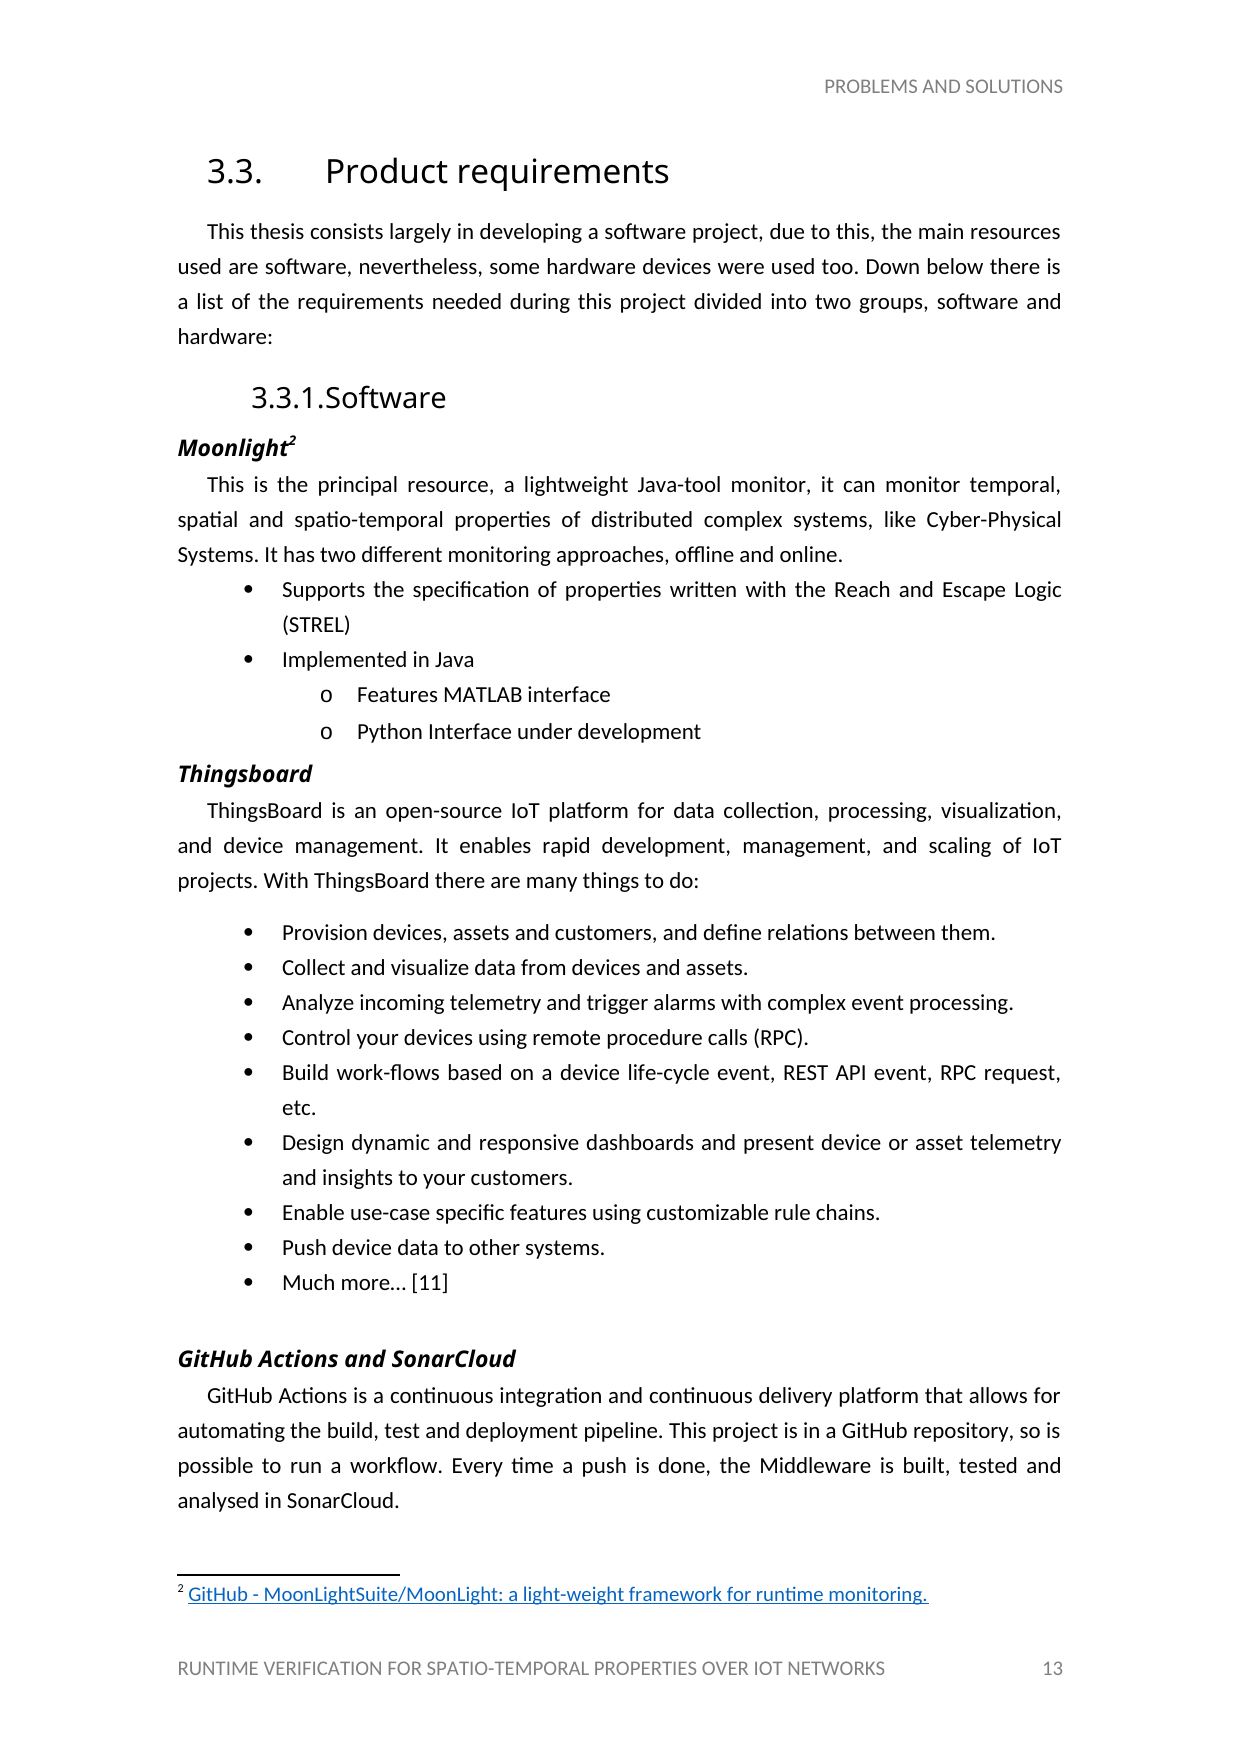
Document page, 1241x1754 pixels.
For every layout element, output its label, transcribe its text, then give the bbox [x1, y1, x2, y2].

text This thesis consists largely in developing a software project, due to this, the main resources used are software, nevertheless, some hardware devices were used too. Down below there is a list of the requirements needed during this project divided into two groups, software and hardware: [177, 217, 1063, 350]
list Provision devices, assets and customers, and define relations between them. [244, 918, 1063, 946]
list Control your devices using remote procedure calls (RPC). [244, 1023, 1063, 1051]
subtitle Thingsboard [177, 758, 1063, 789]
list Implemented in Java [244, 646, 1063, 673]
list Design dynamic and responsive dashboards and present device or asset telemetry and insights to your customers. [244, 1128, 1063, 1191]
subtitle Moonlight [177, 431, 1063, 463]
subtitle GitHub Actions and SonarCloud [177, 1342, 1063, 1374]
list Enable use-case specific features using customizable rule chains. [244, 1198, 1063, 1226]
list Much more… [244, 1268, 1063, 1296]
subtitle Product requirements [207, 148, 1063, 193]
list Analyze incoming telemetry and trigger alarms with complex event processing. [244, 988, 1063, 1016]
list Collect and visualize data from devices and assets. [244, 953, 1063, 981]
text ThingsBoard is an open-source IoT platform for data collection, processing, visualization, and device management. It enables rapid development, management, and scaling of IoT projects. With ThingsBoard there are many things to do: [177, 797, 1063, 895]
subtitle Software [251, 378, 1063, 417]
text This is the principal resource, a lightweight Java-tool monitor, it can monitor temporal, spatial and spatio-temporal properties of distributed complex systems, like Cyber-Physical Systems. It has two different monitoring approaches, offline and online. [177, 471, 1063, 568]
list Features MATLAB interface [319, 681, 1063, 710]
list Push device data to other systems. [244, 1233, 1063, 1261]
list Supports the specification of properties written with the Reach and Escape Logic (STREL) [244, 576, 1063, 638]
list Build work-flows based on a device life-cycle event, REST API event, RPC request, etc. [244, 1058, 1063, 1121]
text GitHub Actions is a continuous integration and continuous delivery platform that allows for automating the build, test and deployment pipeline. This project is in a GitHub repository, so is possible to run a workflow. Every time a push is done, the Middleware is built, tested and analysed in SonarCloud. [177, 1382, 1063, 1514]
list Python Interface under development [319, 717, 1063, 746]
